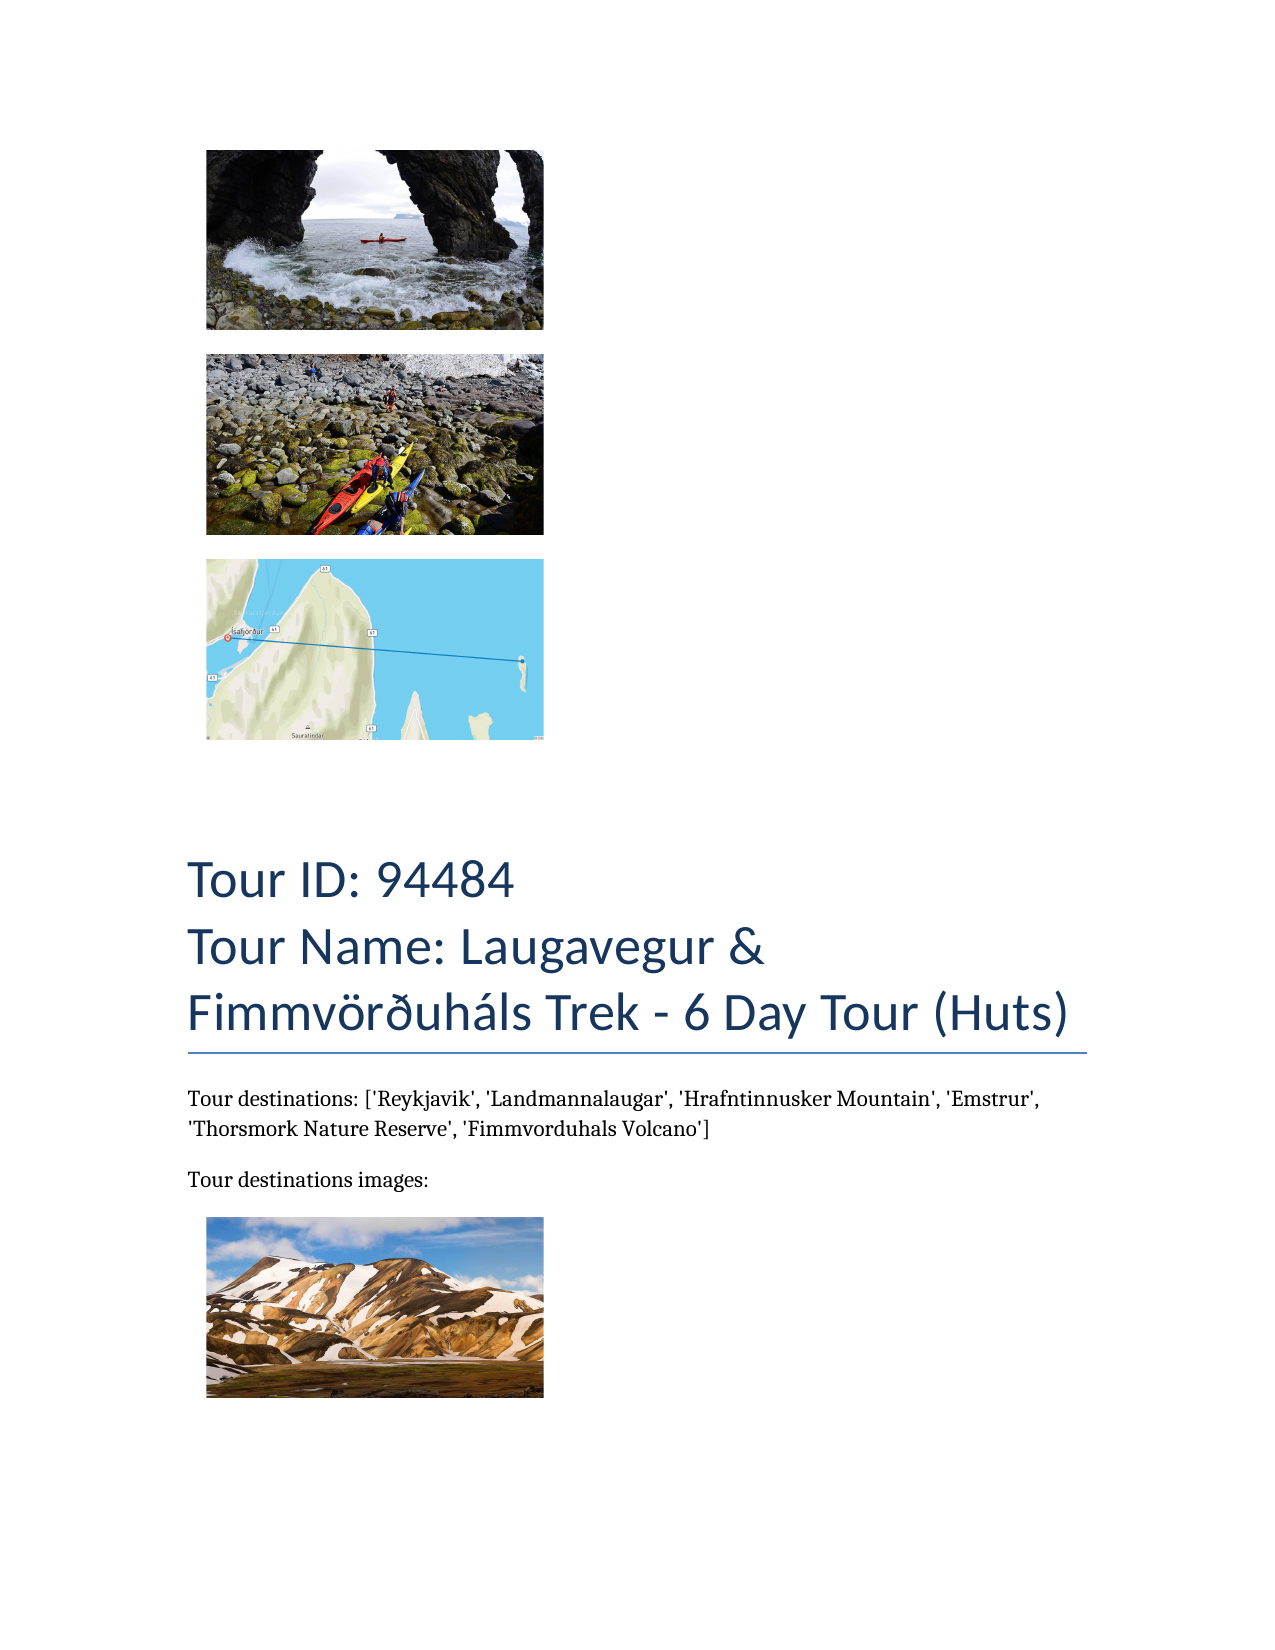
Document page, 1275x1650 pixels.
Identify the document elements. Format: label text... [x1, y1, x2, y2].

picture [206, 354, 544, 535]
picture [206, 1217, 544, 1398]
text Tour destinations images: [187, 1167, 1087, 1193]
text Tour destinations: ['Reykjavik', 'Landmannalaugar', 'Hrafntinnusker Mountain', 'Emstrur', 'Thorsmork Nature Reserve', 'Fimmvorduhals Volcano'] [187, 1085, 1087, 1142]
picture [206, 559, 544, 740]
picture [206, 150, 544, 330]
title Tour ID: 94484 Tour Name: Laugavegur & Fimmvörðuháls Trek - 6 Day Tour (Huts) [187, 845, 1087, 1054]
